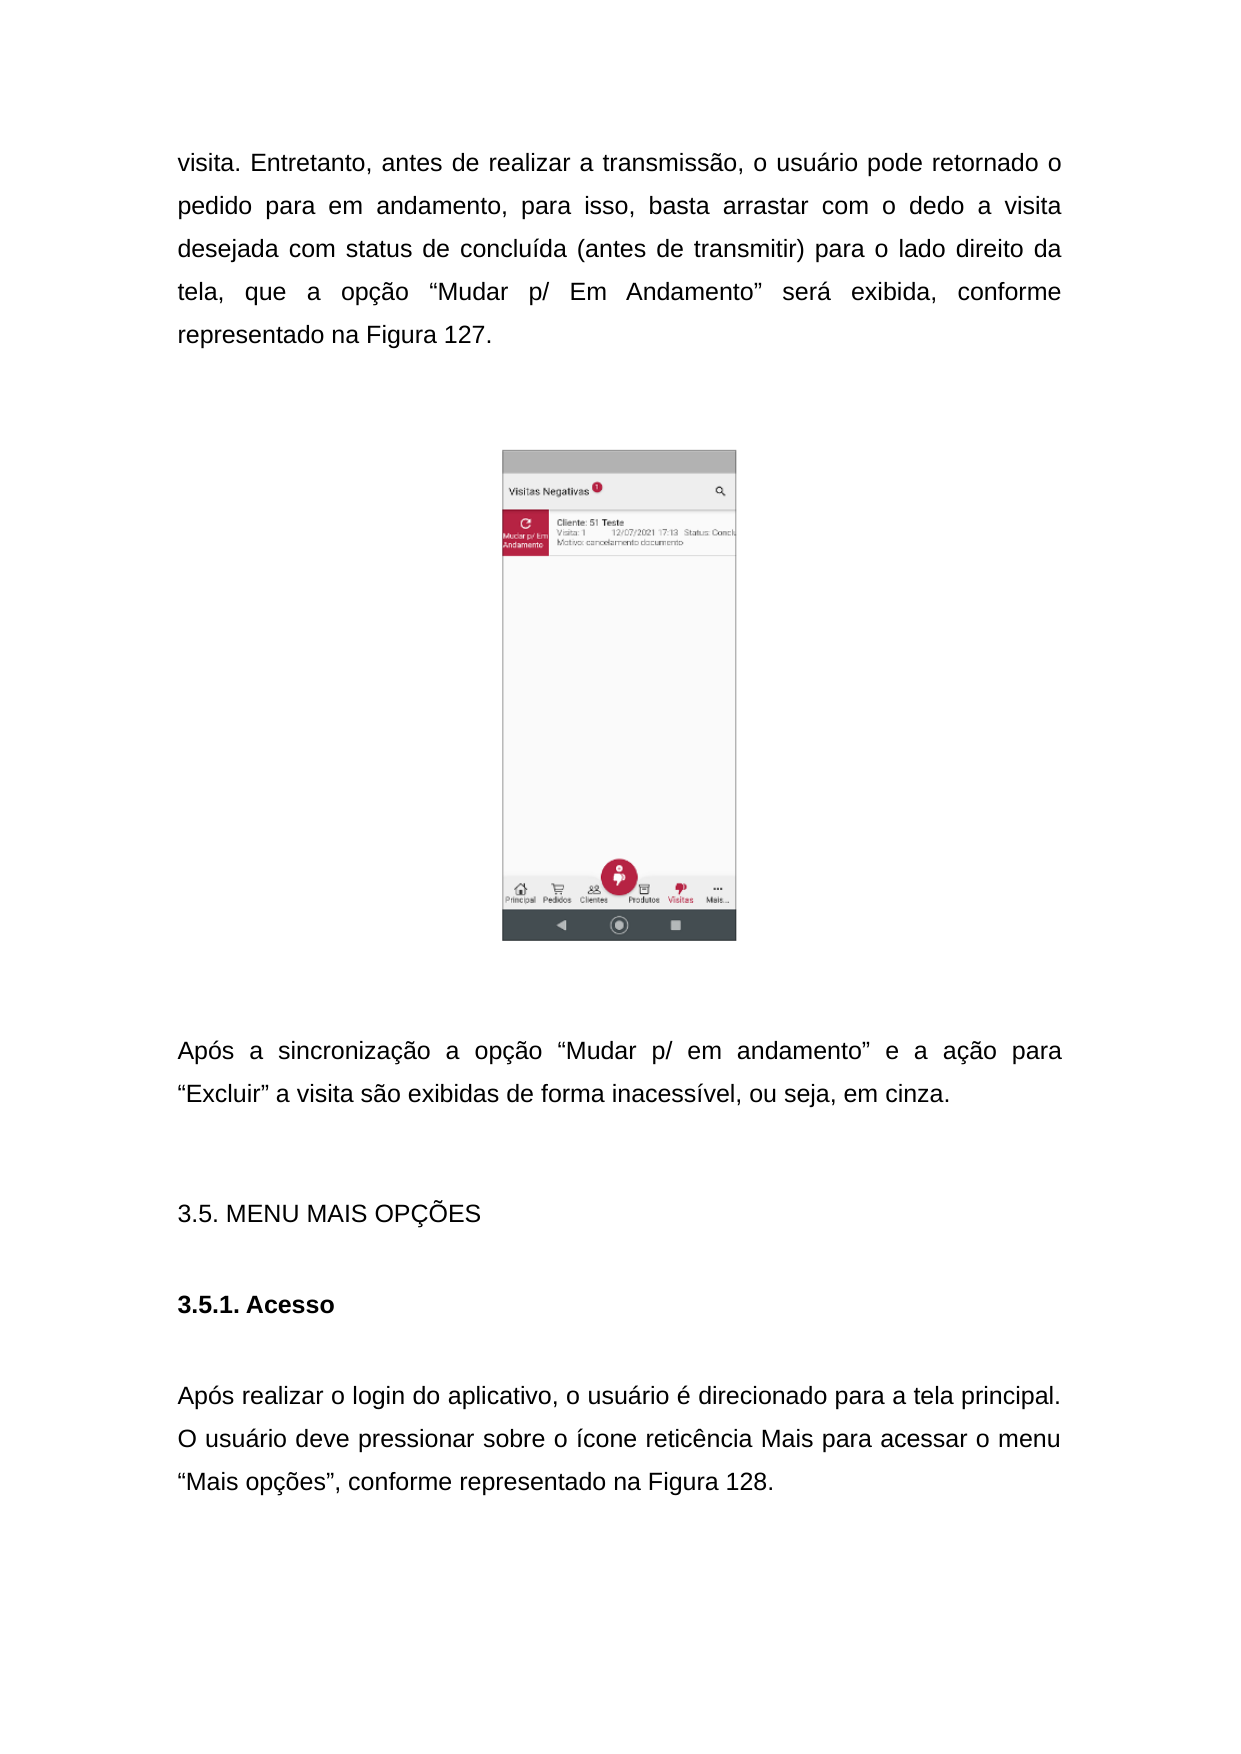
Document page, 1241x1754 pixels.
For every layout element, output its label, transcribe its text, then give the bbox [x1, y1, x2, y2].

text Após a sincronização a opção “Mudar p/ em andamento” e a ação para “Excluir” a visita são exibidas de forma inacessível, ou seja, em cinza. [177, 1036, 1063, 1108]
picture [493, 439, 747, 946]
subtitle 3.5.1. Acesso [177, 1290, 1063, 1319]
subtitle 3.5. MENU MAIS OPÇÕES [177, 1199, 1063, 1228]
text Após realizar o login do aplicativo, o usuário é direcionado para a tela principal. O usuário deve pressionar sobre o ícone reticência Mais para acessar o menu “Mais opções”, conforme representado na Figura 128. [177, 1381, 1063, 1496]
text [177, 148, 1063, 349]
